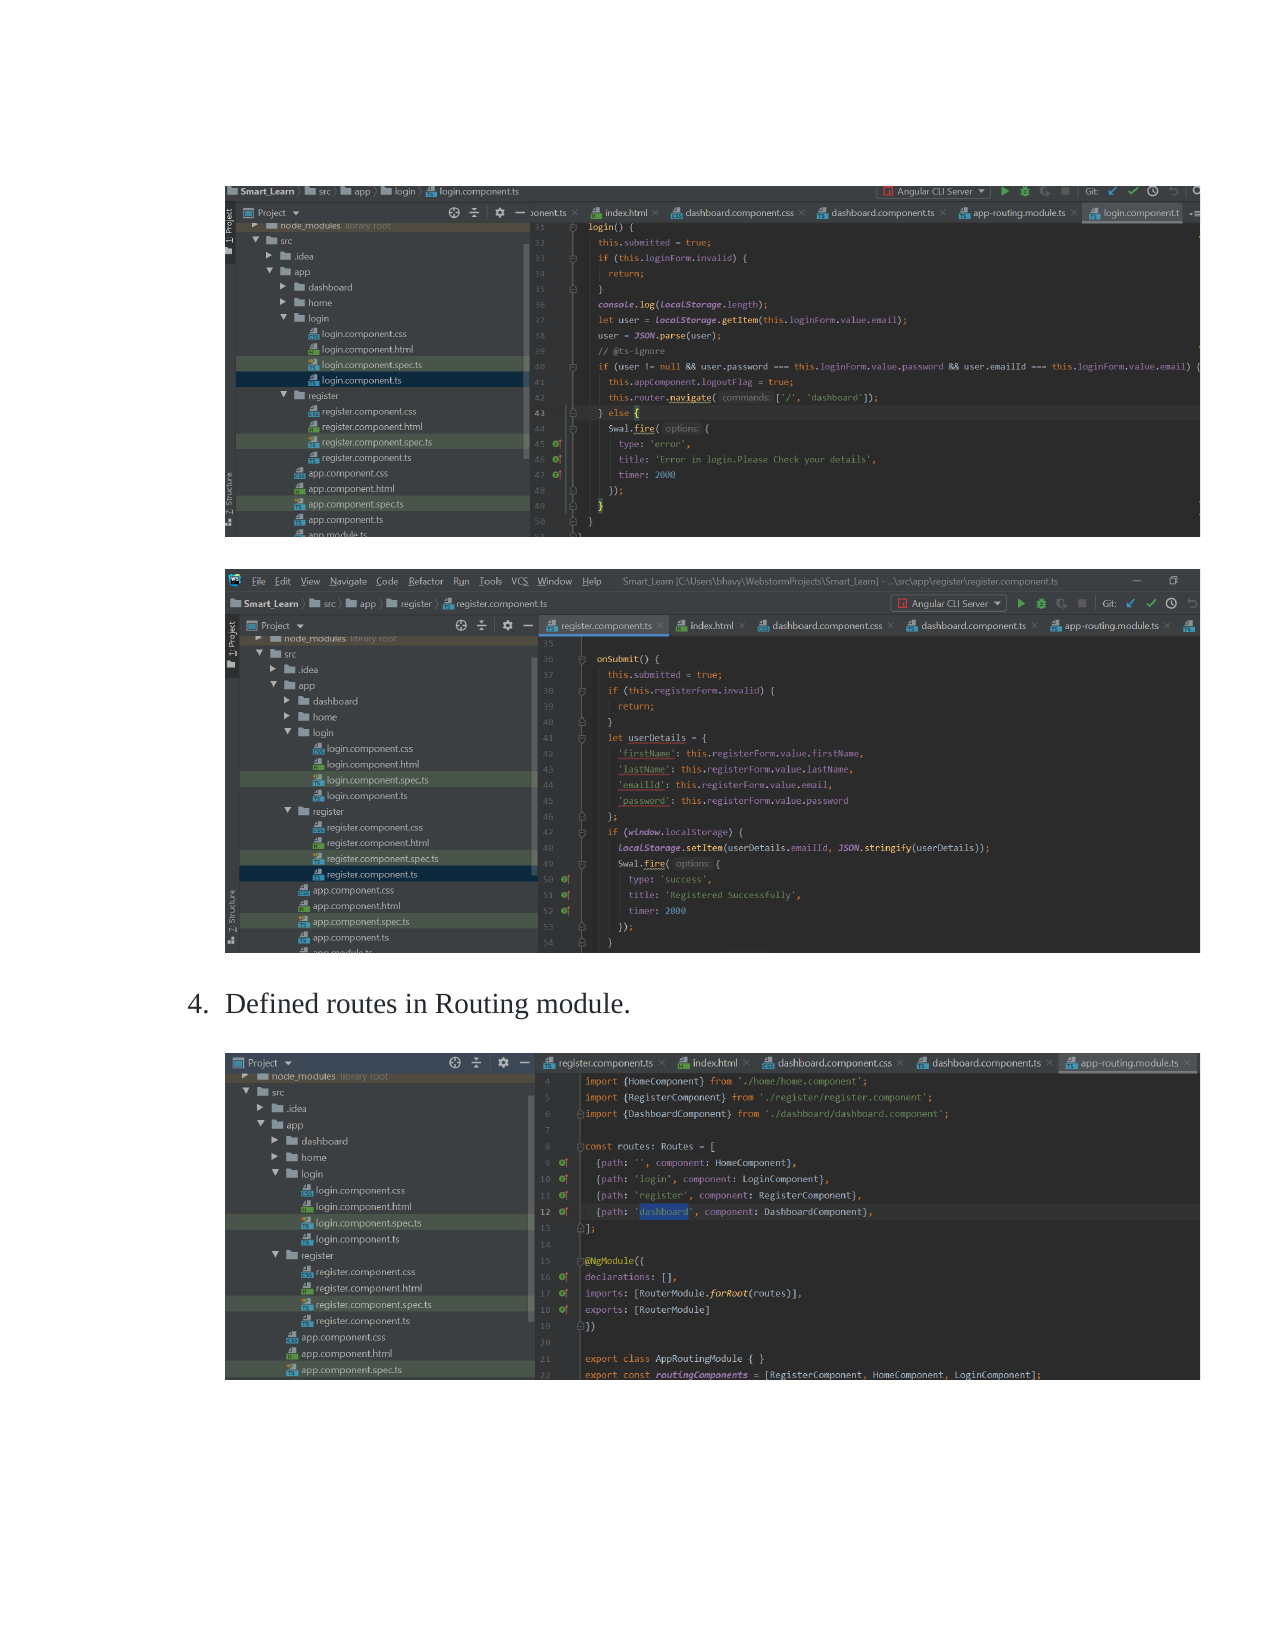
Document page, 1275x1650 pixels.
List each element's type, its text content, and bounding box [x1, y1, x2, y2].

picture [225, 569, 1200, 953]
picture [225, 1053, 1200, 1380]
picture [225, 186, 1200, 537]
list Defined routes in Routing module. [187, 986, 1125, 1020]
